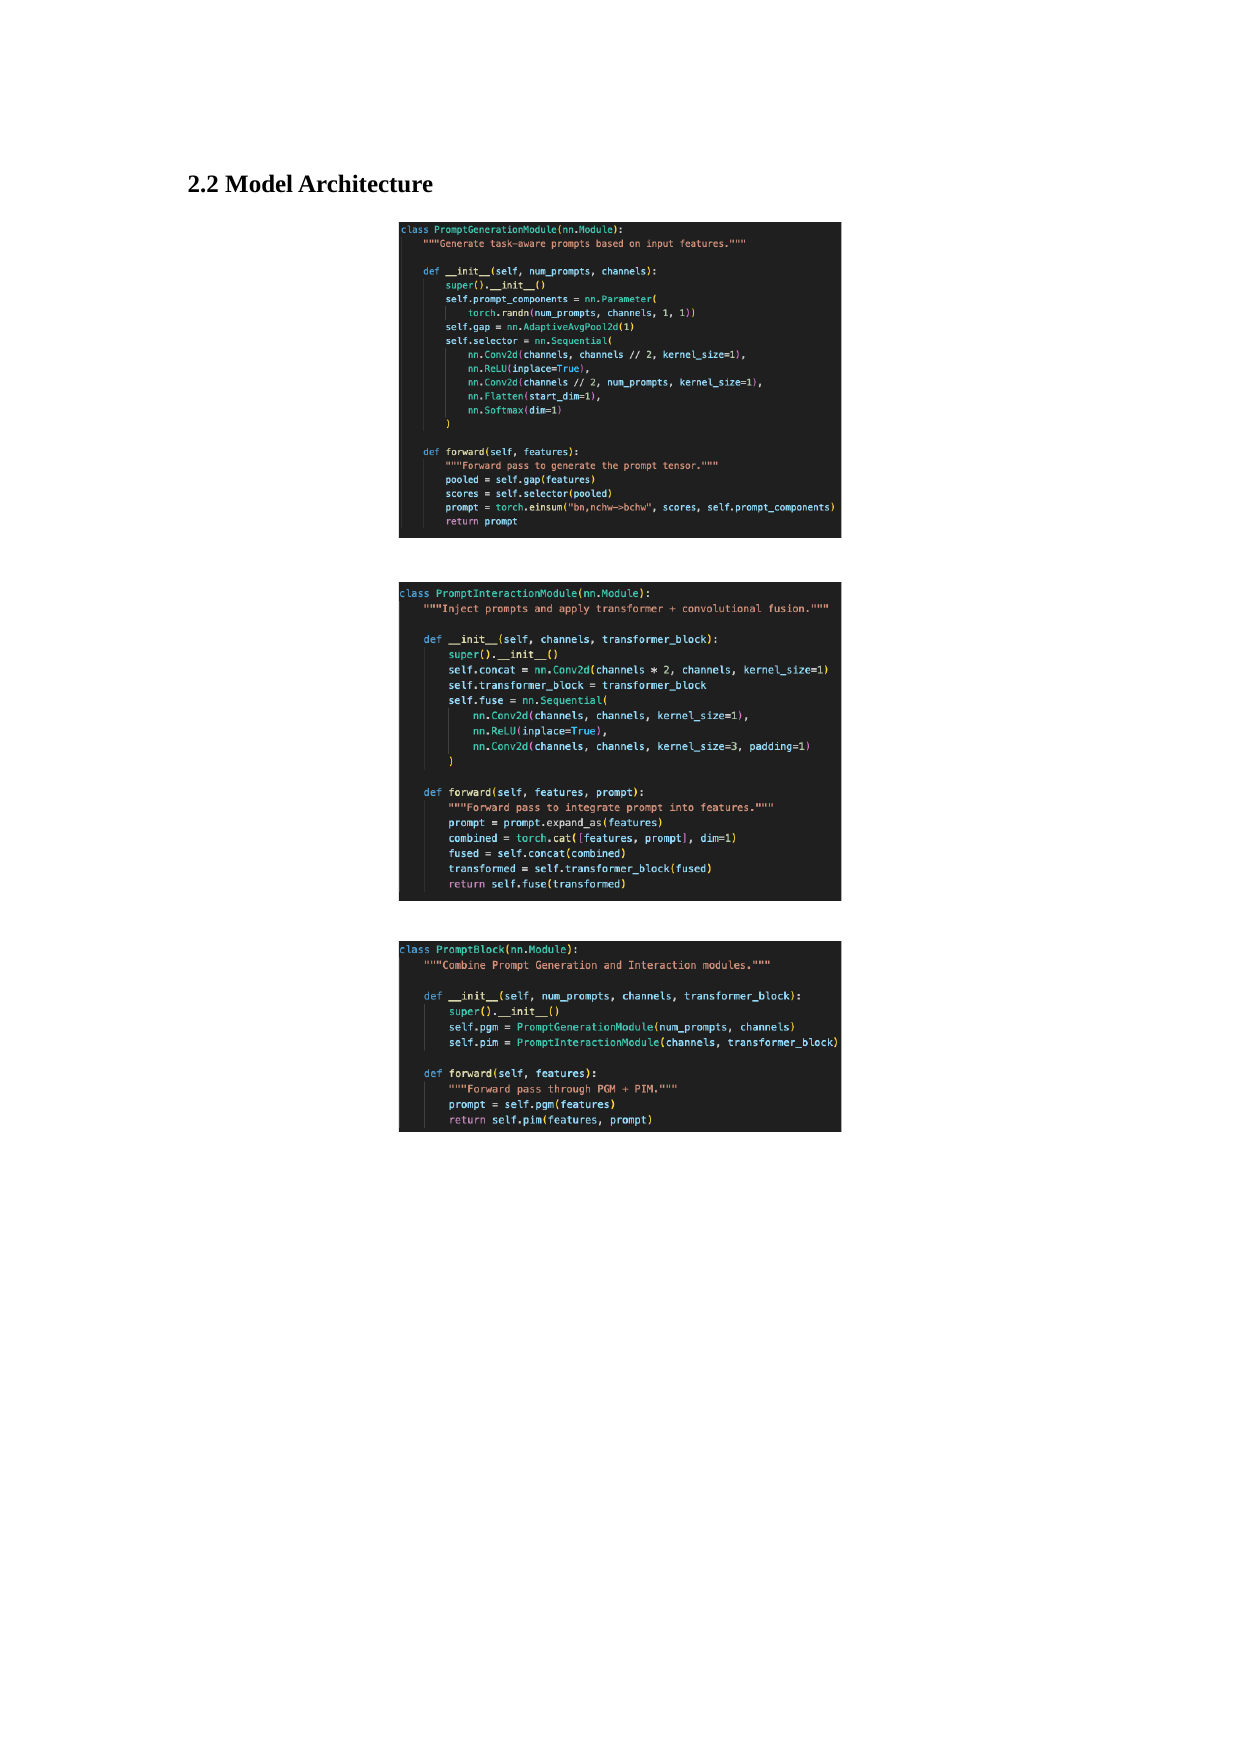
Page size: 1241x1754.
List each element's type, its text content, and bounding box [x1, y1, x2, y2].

picture [398, 941, 842, 1132]
list Model Architecture [187, 164, 1053, 202]
picture [398, 582, 842, 901]
picture [398, 222, 842, 538]
